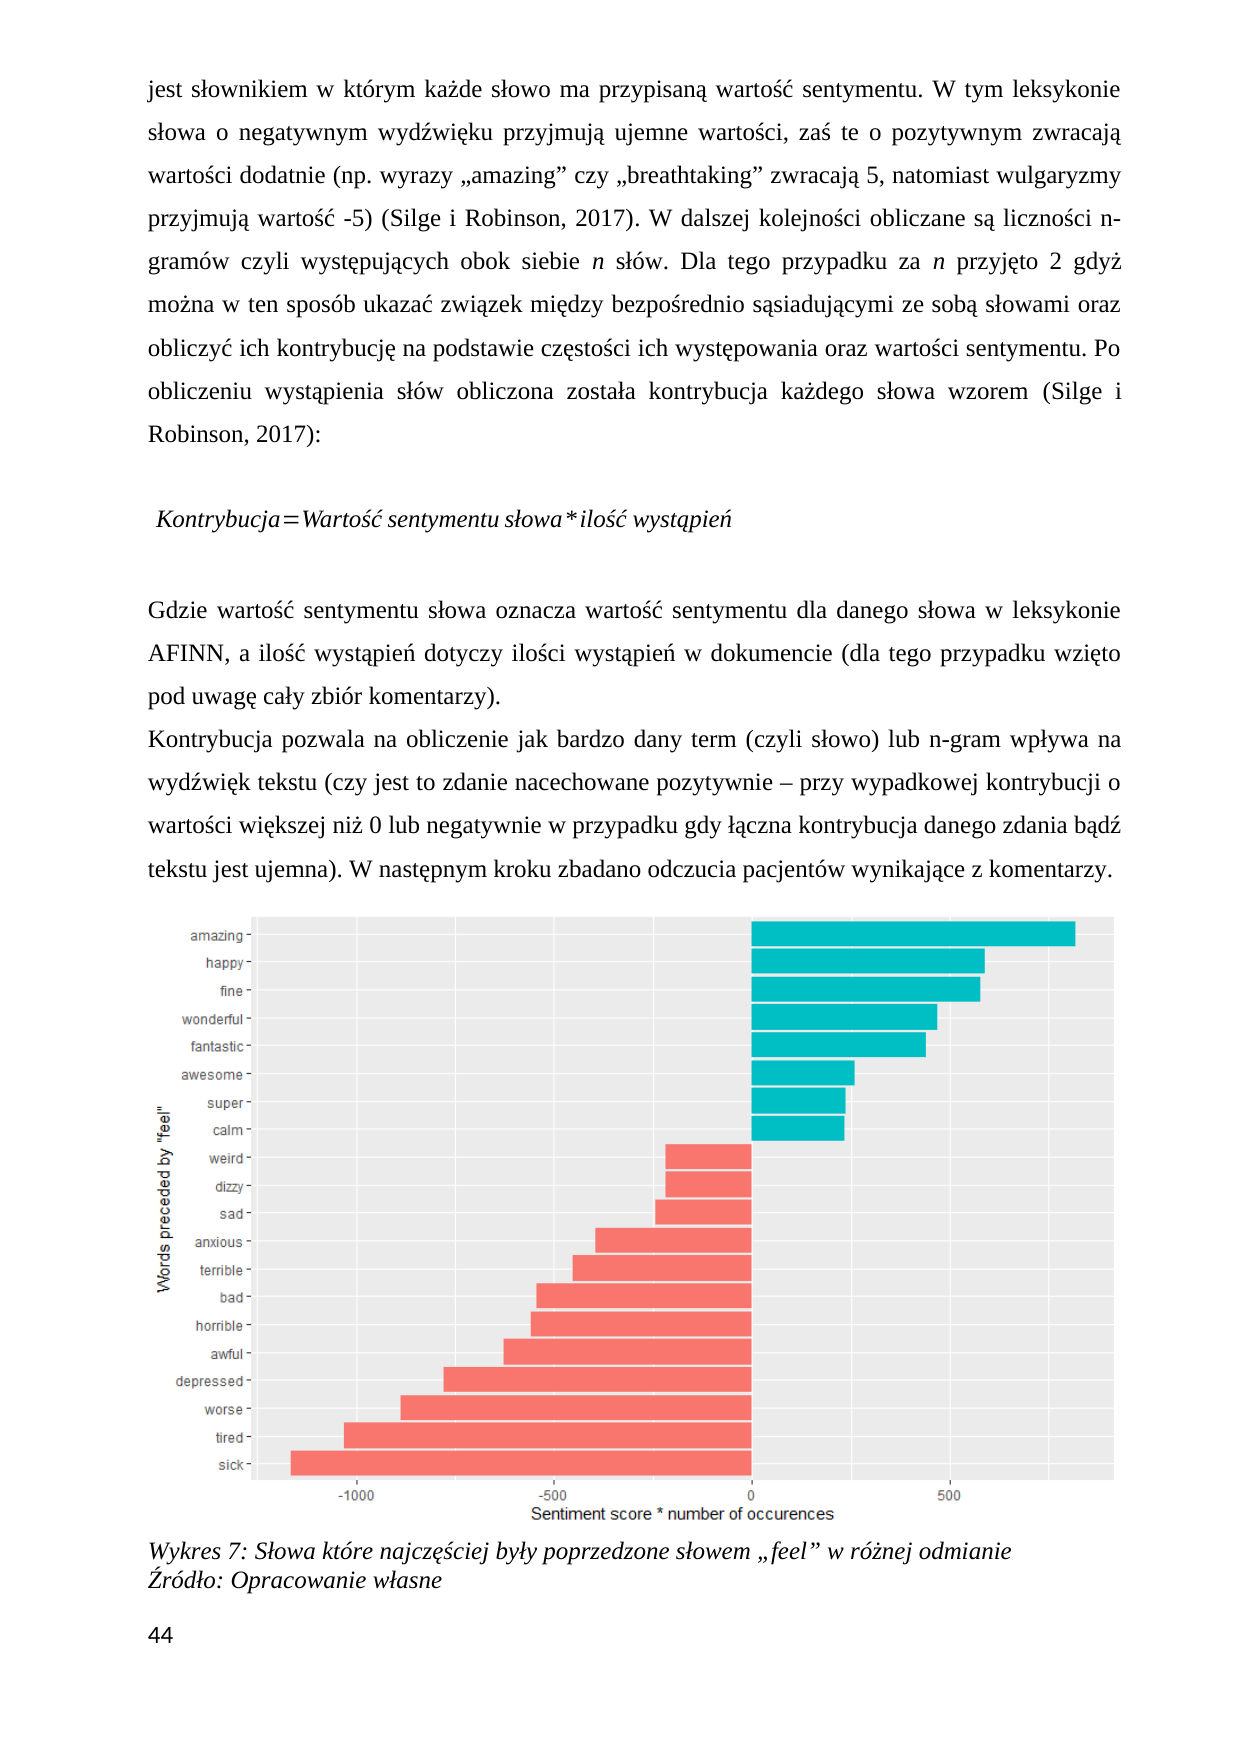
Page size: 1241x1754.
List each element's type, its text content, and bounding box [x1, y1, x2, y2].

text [148, 74, 1122, 448]
picture [147, 909, 1123, 1531]
text Kontrybucja pozwala na obliczenie jak bardzo dany term (czyli słowo) lub n-gram wpływa na wydźwięk tekstu (czy jest to zdanie nacechowane pozytywnie – przy wypadkowej kontrybucji o wartości większej niż 0 lub negatywnie w przypadku gdy łączna kontrybucja danego zdania bądź tekstu jest ujemna). W następnym kroku zbadano odczucia pacjentów wynikające z komentarzy. [148, 724, 1122, 882]
text Gdzie wartość sentymentu słowa oznacza wartość sentymentu dla danego słowa w leksykonie AFINN, a ilość wystąpień dotyczy ilości wystąpień w dokumencie (dla tego przypadku wzięto pod uwagę cały zbiór komentarzy). [148, 595, 1122, 710]
